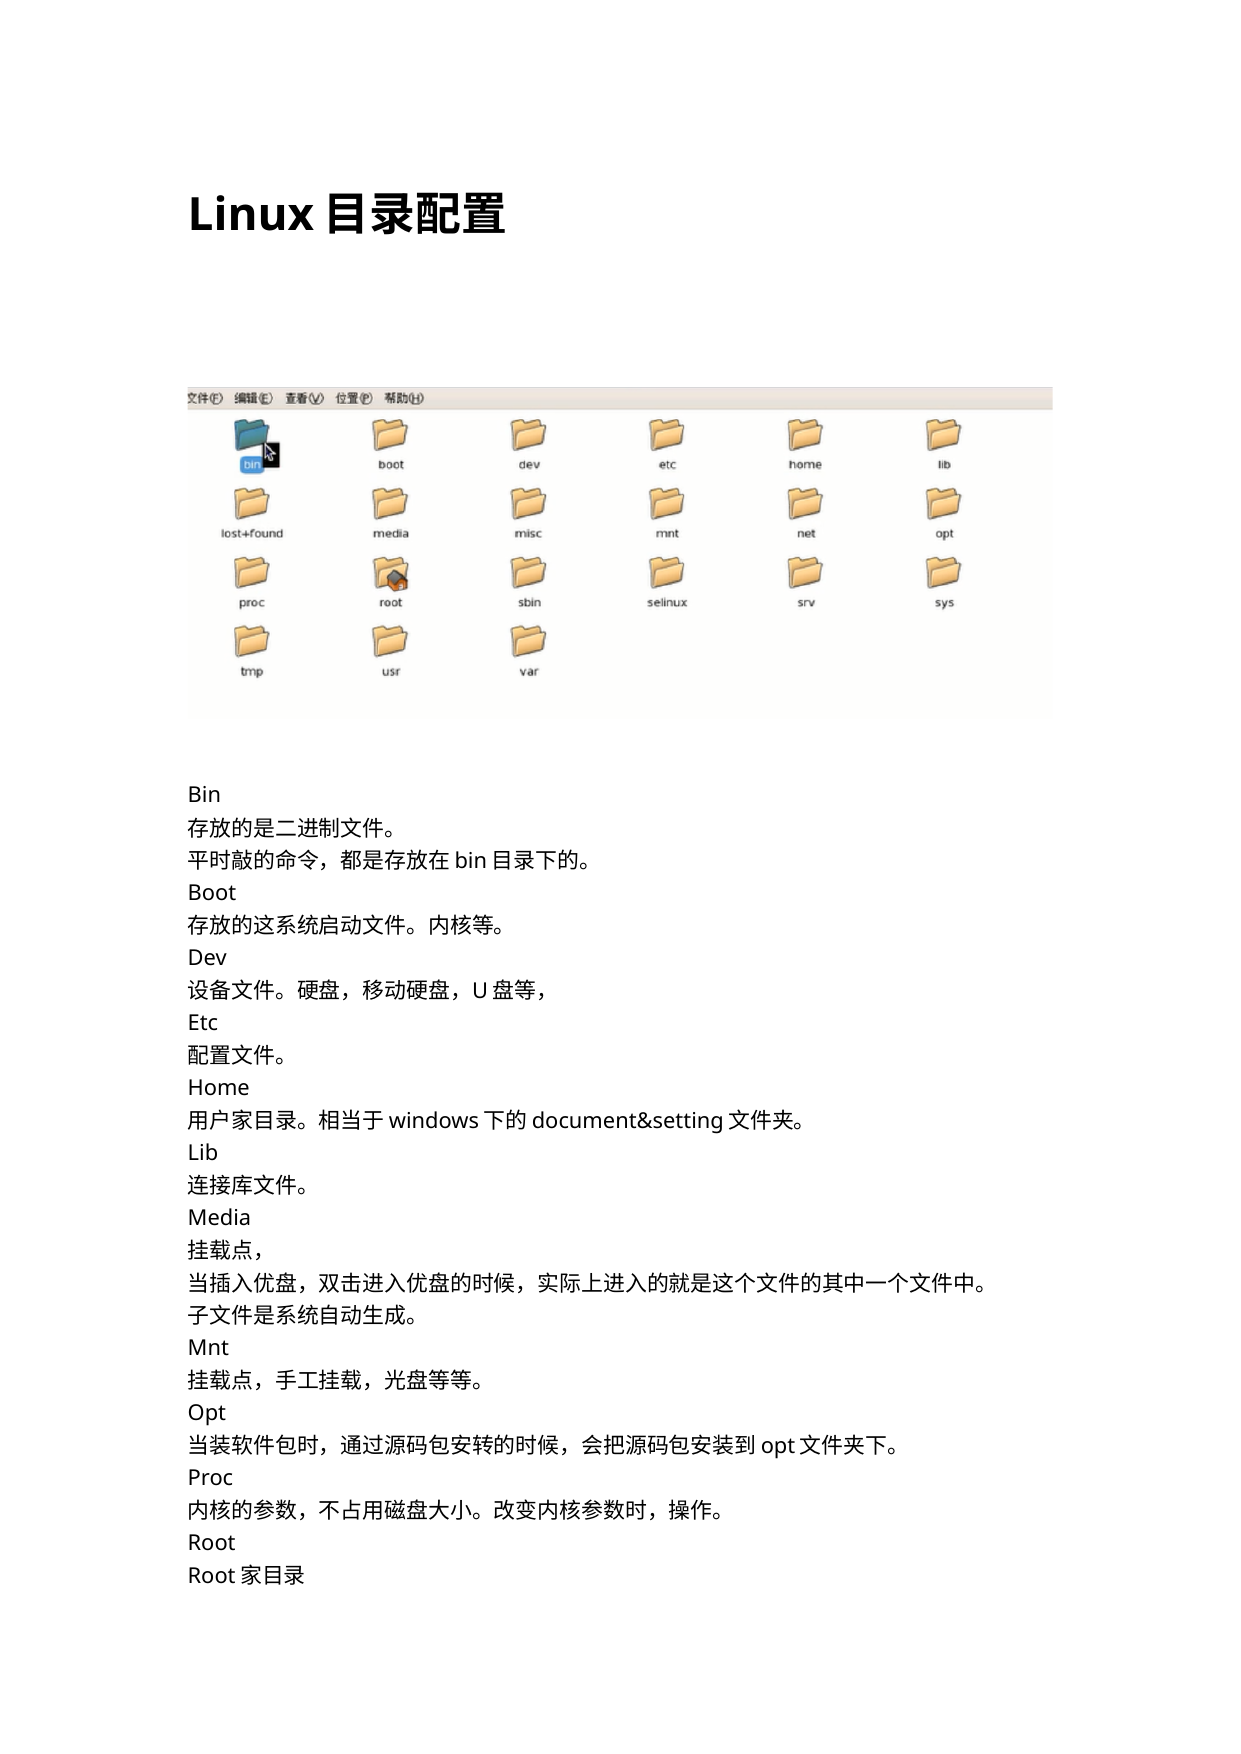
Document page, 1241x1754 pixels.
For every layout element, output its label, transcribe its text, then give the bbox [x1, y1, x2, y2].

subtitle Linux目录配置 [187, 162, 1053, 259]
text Proc [187, 1460, 1053, 1493]
text Media [187, 1200, 1053, 1233]
text 当装软件包时，通过源码包安转的时候，会把源码包安装到opt文件夹下。 [187, 1428, 1053, 1460]
text Etc [187, 1005, 1053, 1038]
text Mnt [187, 1330, 1053, 1363]
text 挂载点， [187, 1233, 1053, 1265]
text 存放的这系统启动文件。内核等。 [187, 908, 1053, 940]
text 存放的是二进制文件。 [187, 810, 1053, 843]
text 平时敲的命令，都是存放在bin目录下的。 [187, 843, 1053, 875]
text Bin [187, 778, 1053, 810]
text 连接库文件。 [187, 1168, 1053, 1200]
text Boot [187, 875, 1053, 908]
picture [187, 387, 1053, 719]
text 用户家目录。相当于windows下的document&setting文件夹。 [187, 1103, 1053, 1135]
text 配置文件。 [187, 1038, 1053, 1070]
text 子文件是系统自动生成。 [187, 1298, 1053, 1330]
text Home [187, 1070, 1053, 1103]
text Root [187, 1525, 1053, 1558]
text Opt [187, 1395, 1053, 1428]
text 设备文件。硬盘，移动硬盘，U盘等， [187, 973, 1053, 1005]
text 内核的参数，不占用磁盘大小。改变内核参数时，操作。 [187, 1493, 1053, 1525]
text Lib [187, 1135, 1053, 1168]
text 挂载点，手工挂载，光盘等等。 [187, 1363, 1053, 1395]
text Root家目录 [187, 1558, 1053, 1590]
text Dev [187, 940, 1053, 973]
text 当插入优盘，双击进入优盘的时候，实际上进入的就是这个文件的其中一个文件中。 [187, 1265, 1053, 1298]
